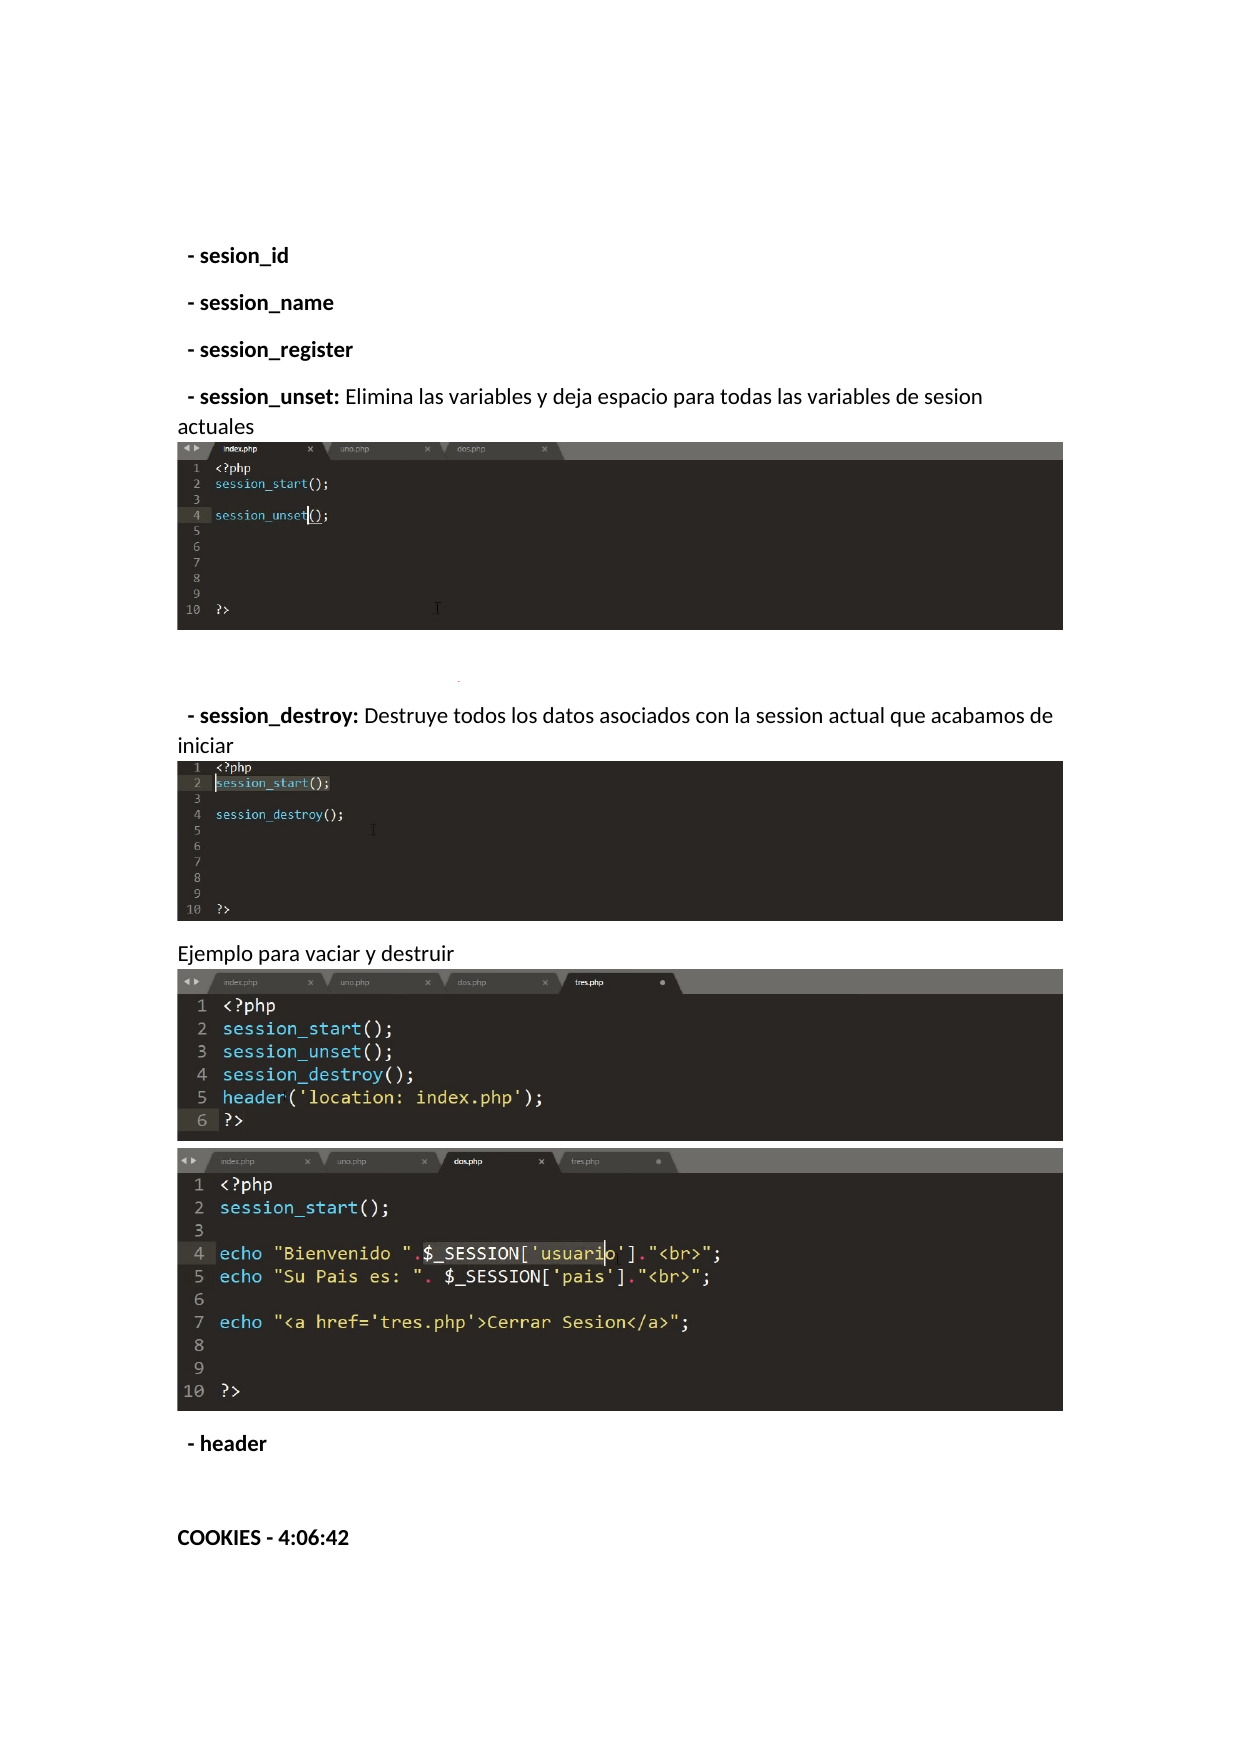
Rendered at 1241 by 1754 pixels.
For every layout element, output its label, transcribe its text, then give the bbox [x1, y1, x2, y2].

text - session_unset: Elimina las variables y deja espacio para todas las variables de sesion actuales [177, 382, 1063, 442]
picture [177, 761, 1063, 921]
text - header [177, 1429, 1063, 1457]
text COOKIES - 4:06:42 [177, 1523, 1063, 1551]
text - sesion_id [177, 241, 1063, 269]
text - session_destroy: Destruye todos los datos asociados con la session actual que acabamos de iniciar [177, 701, 1063, 761]
picture [177, 442, 1063, 682]
text Ejemplo para vaciar y destruir [177, 939, 1063, 969]
picture [177, 969, 1063, 1141]
picture [177, 1148, 1063, 1411]
text - session_register [177, 335, 1063, 363]
text - session_name [177, 288, 1063, 316]
